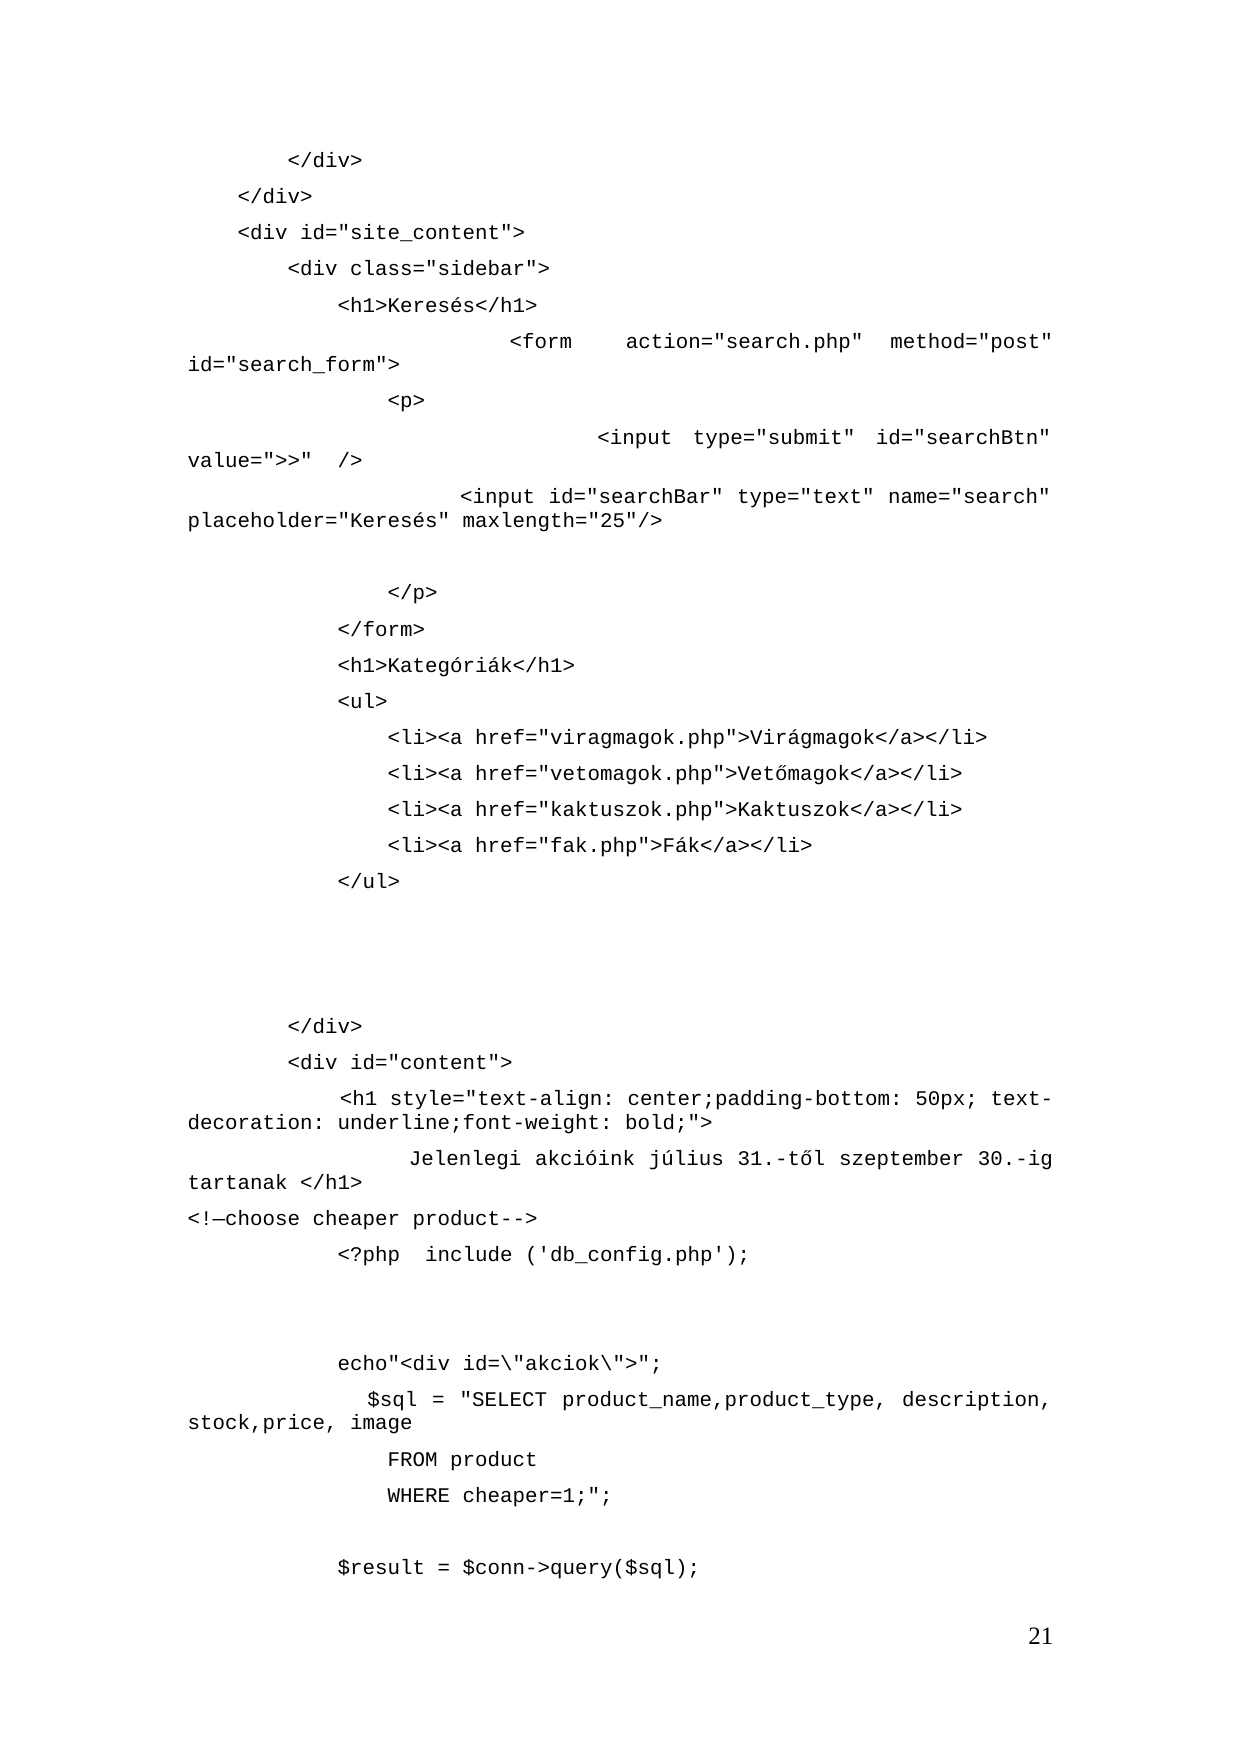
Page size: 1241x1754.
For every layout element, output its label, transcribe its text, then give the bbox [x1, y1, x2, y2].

text <!—choose cheaper product--> [187, 1208, 1053, 1232]
text <input type="submit" id="searchBtn" value=">>" /> [187, 427, 1053, 474]
text <h1>Keresés</h1> [187, 294, 1053, 318]
text <form action="search.php" method="post" id="search_form"> [187, 331, 1053, 378]
text </div> [187, 1016, 1053, 1040]
text WHERE cheaper=1;"; [187, 1485, 1053, 1508]
text echo"<div id=\"akciok\">"; [187, 1353, 1053, 1376]
text <div class="sidebar"> [187, 258, 1053, 282]
text <ul> [187, 691, 1053, 714]
text <div id="site_content"> [187, 222, 1053, 246]
text FROM product [187, 1448, 1053, 1472]
text $sql = "SELECT product_name,product_type, description, stock,price, image [187, 1389, 1053, 1436]
text Jelenlegi akcióink július 31.-től szeptember 30.-ig tartanak </h1> [187, 1148, 1053, 1196]
text </div> [187, 186, 1053, 210]
text <li><a href="kaktuszok.php">Kaktuszok</a></li> [187, 799, 1053, 823]
text <?php include ('db_config.php'); [187, 1244, 1053, 1268]
text </div> [187, 150, 1053, 174]
text <input id="searchBar" type="text" name="search" placeholder="Keresés" maxlength="25"/> [187, 486, 1053, 534]
text <div id="content"> [187, 1052, 1053, 1076]
text </form> [187, 618, 1053, 642]
text </p> [187, 582, 1053, 606]
text <h1>Kategóriák</h1> [187, 655, 1053, 678]
text <li><a href="vetomagok.php">Vetőmagok</a></li> [187, 763, 1053, 787]
text <h1 style="text-align: center;padding-bottom: 50px; text-decoration: underline;font-weight: bold;"> [187, 1088, 1053, 1136]
text <p> [187, 391, 1053, 414]
text <li><a href="fak.php">Fák</a></li> [187, 835, 1053, 859]
text $result = $conn->query($sql); [187, 1557, 1053, 1581]
text </ul> [187, 872, 1053, 895]
text <li><a href="viragmagok.php">Virágmagok</a></li> [187, 727, 1053, 751]
